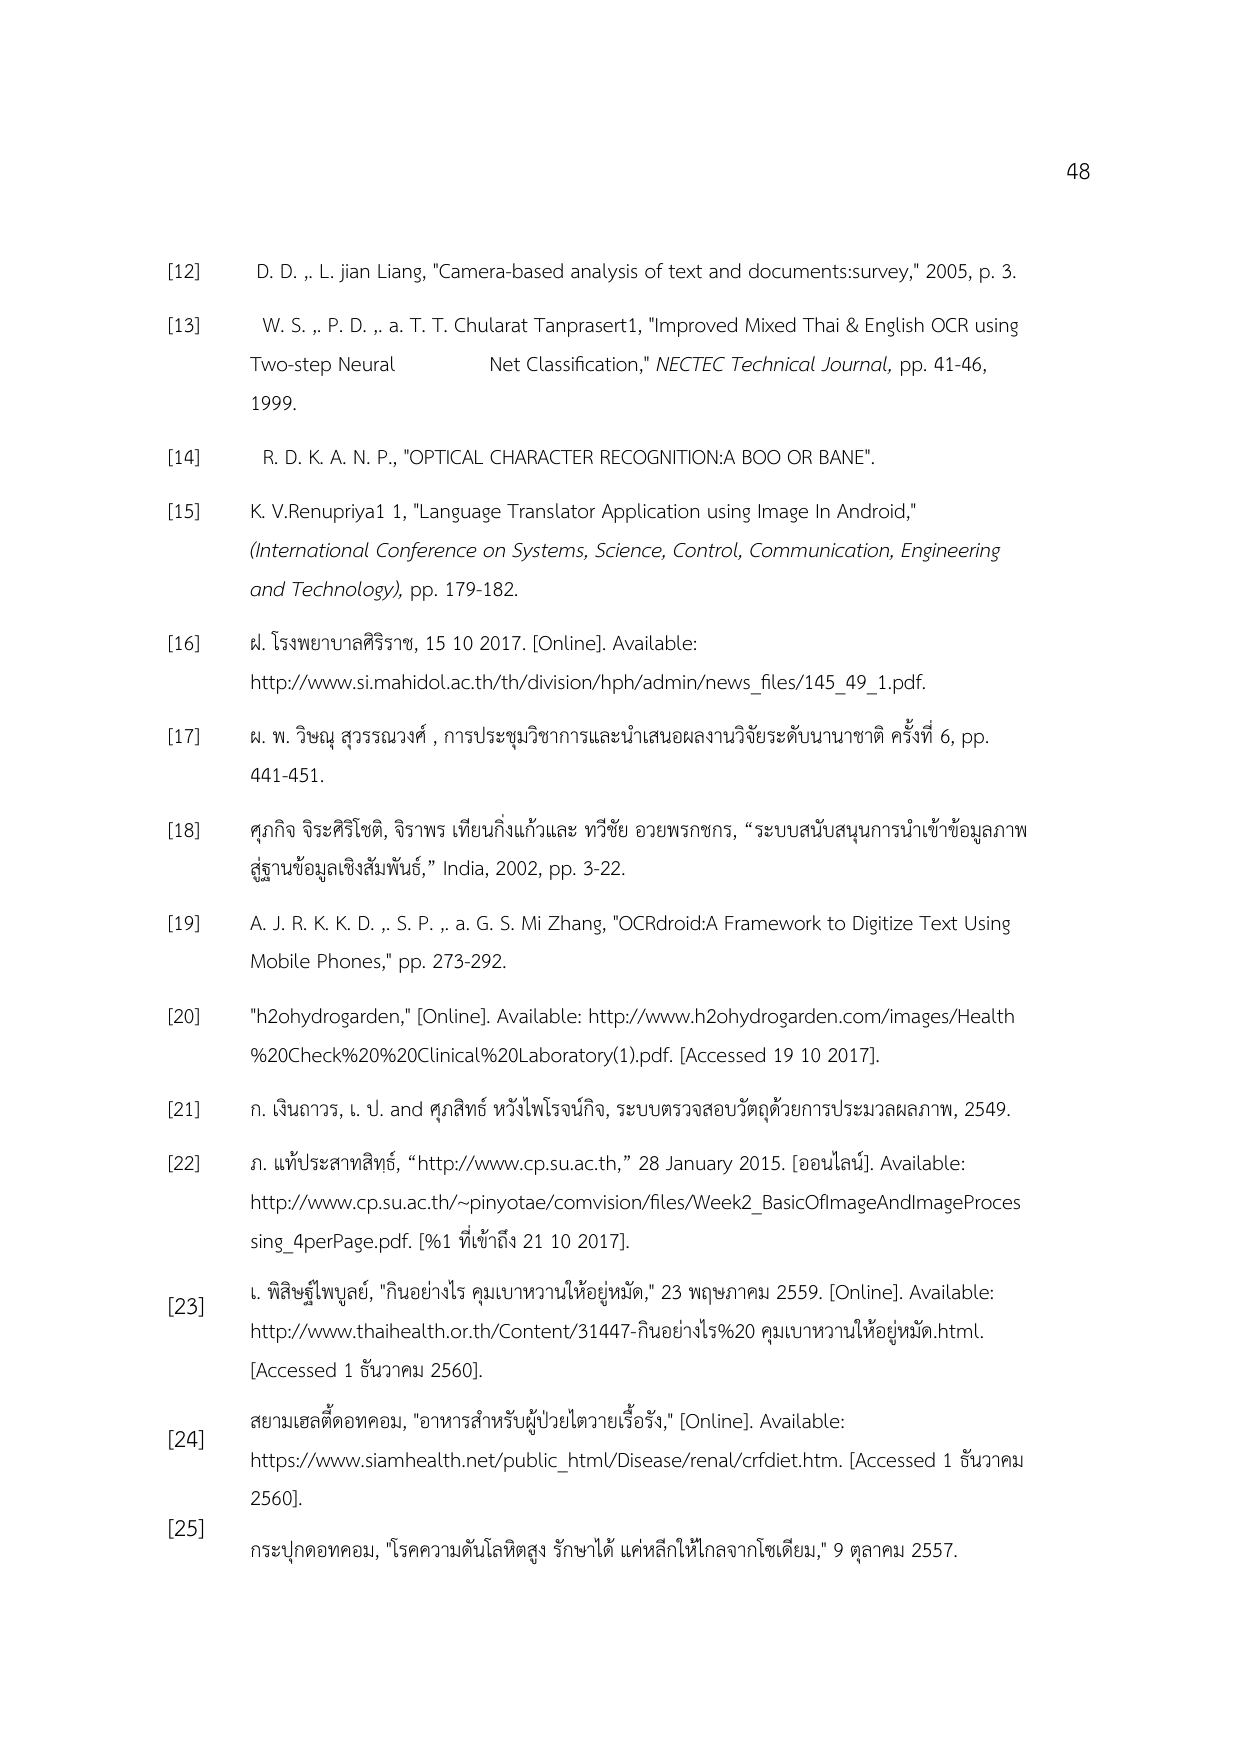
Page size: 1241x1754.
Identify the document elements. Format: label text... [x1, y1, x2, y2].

table_cell W. S. ,. P. D. ,. a. T. T. Chularat Tanprasert1, "Improved Mixed Thai & English OCR using Two-step Neural Net Classification," NECTEC Technical Journal, pp. 41-46, 1999. [249, 293, 1031, 425]
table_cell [166, 1131, 248, 1597]
table_cell R. D. K. A. N. P., "OPTICAL CHARACTER RECOGNITION:A BOO OR BANE". [249, 425, 1031, 479]
table_cell ศุภกิจ จิระศิริโชติ, จิราพร เทียนกิ่งแก้วและ ทวีชัย อวยพรกชกร, “ระบบสนับสนุนการนำเข้าข้อมูลภาพสู่ฐานข้อมูลเชิงสัมพันธ์,” India, 2002, pp. 3-22. [249, 798, 1031, 891]
table_cell [20] [166, 984, 248, 1077]
table_cell [17] [166, 704, 248, 797]
table_cell [13] [166, 293, 248, 425]
table_cell "h2ohydrogarden," [Online]. Available: http://www.h2ohydrogarden.com/images/Health%20Check%20%20Clinical%20Laboratory(1).pdf. [Accessed 19 10 2017]. [249, 984, 1031, 1077]
table_cell K. V.Renupriya1 1, "Language Translator Application using Image In Android," (International Conference on Systems, Science, Control, Communication, Engineering and Technology), pp. 179-182. [249, 479, 1031, 611]
table_cell A. J. R. K. K. D. ,. S. P. ,. a. G. S. Mi Zhang, "OCRdroid:A Framework to Digitize Text Using Mobile Phones," pp. 273-292. [249, 891, 1031, 984]
table_cell D. D. ,. L. jian Liang, "Camera-based analysis of text and documents:survey," 2005, p. 3. [249, 239, 1031, 293]
table_cell [12] [166, 239, 248, 293]
table_cell ก. เงินถาวร, เ. ป. and ศุภสิทธ์ หวังไพโรจน์กิจ, ระบบตรวจสอบวัตถุด้วยการประมวลผลภาพ, 2549. [249, 1077, 1031, 1131]
table_cell [21] [166, 1077, 248, 1131]
table_cell [14] [166, 425, 248, 479]
table_cell ผ. พ. วิษณุ สุวรรณวงศ์ , การประชุมวิชาการและนำเสนอผลงานวิจัยระดับนานาชาติ ครั้งที่ 6, pp. 441-451. [249, 704, 1031, 797]
table_cell [15] [166, 479, 248, 611]
table_cell [18] [166, 798, 248, 891]
table_cell [16] [166, 611, 248, 704]
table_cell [249, 1131, 1031, 1597]
table_cell [19] [166, 891, 248, 984]
table_cell ฝ. โรงพยาบาลศิริราช, 15 10 2017. [Online]. Available: http://www.si.mahidol.ac.th/th/division/hph/admin/news_files/145_49_1.pdf. [249, 611, 1031, 704]
